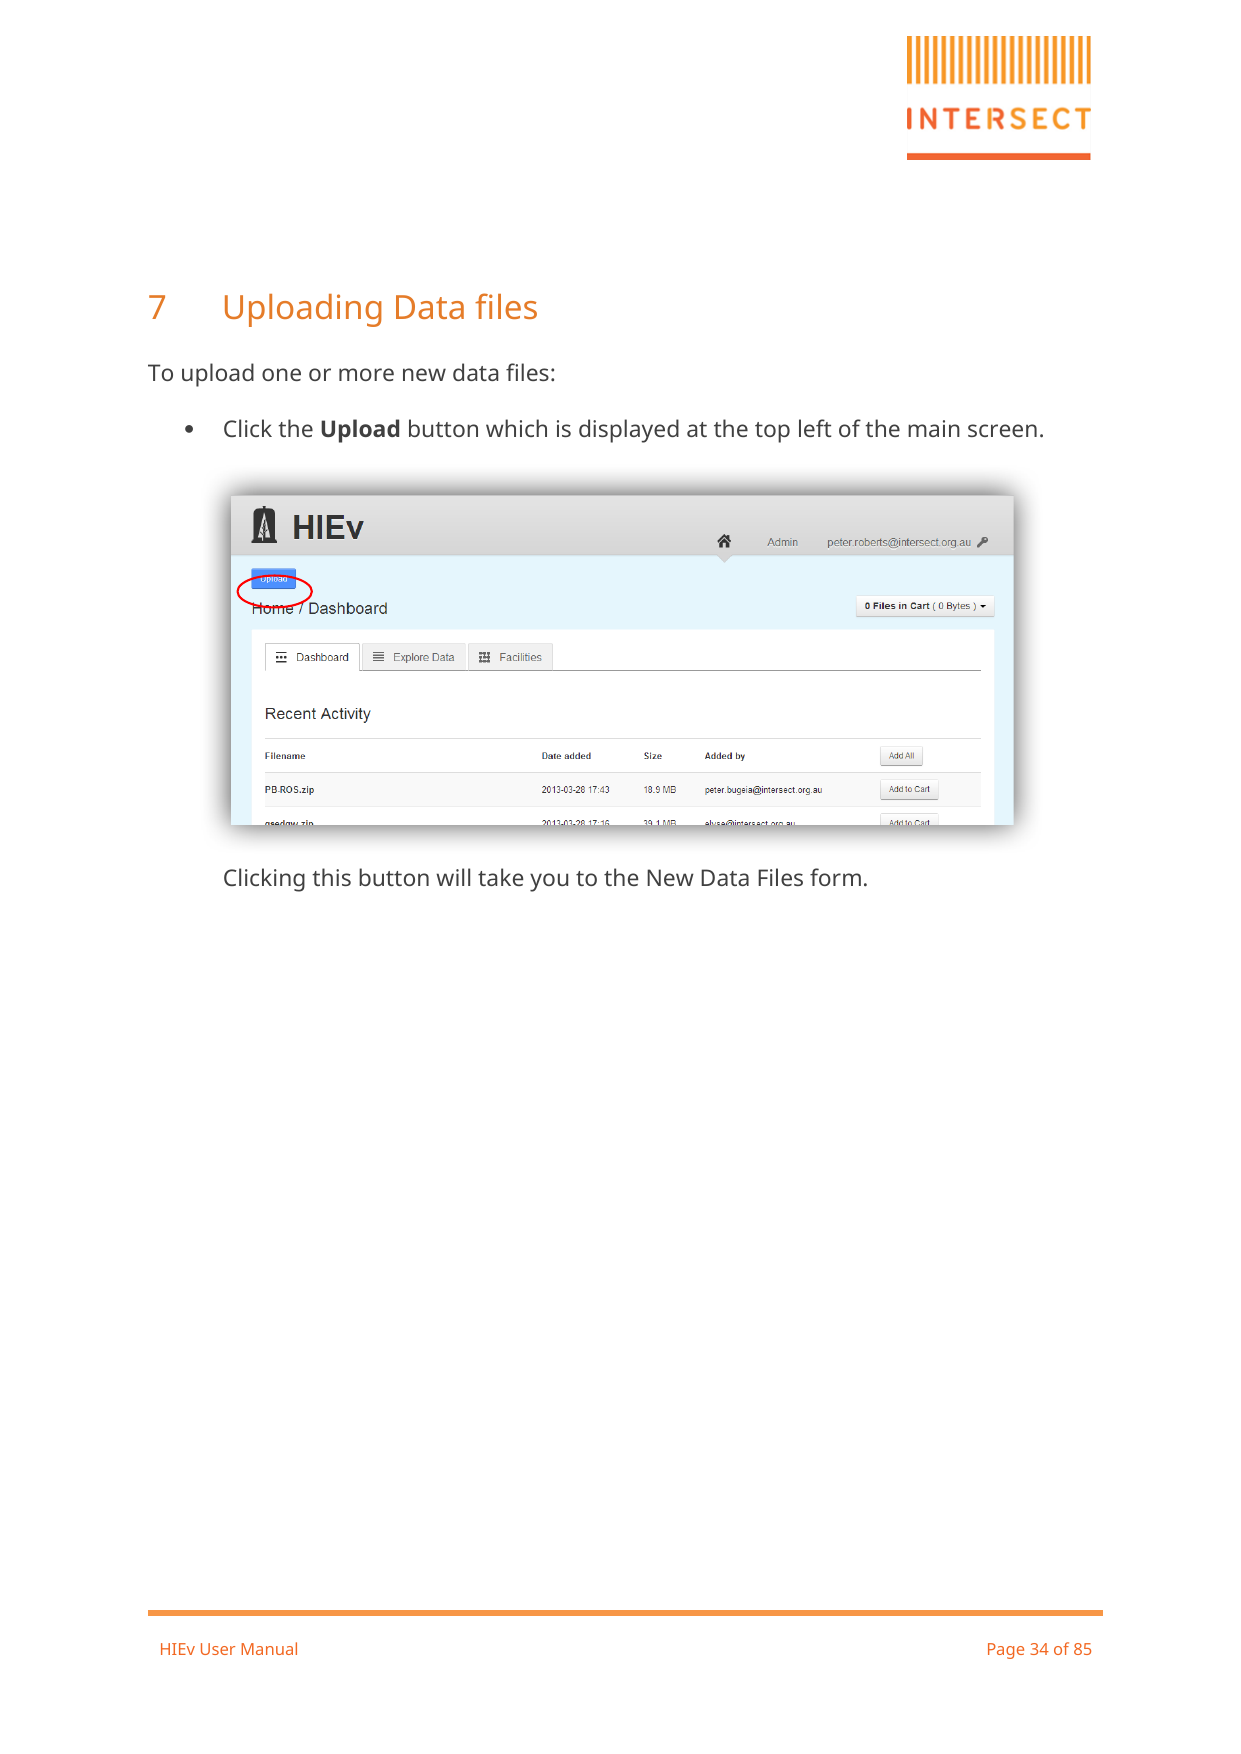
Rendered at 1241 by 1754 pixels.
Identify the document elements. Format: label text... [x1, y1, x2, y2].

picture [231, 495, 1014, 825]
picture [905, 34, 1093, 162]
text To upload one or more new data files: [148, 356, 1092, 388]
list Click the Upload button which is displayed at the top left of the main screen. [185, 413, 1092, 444]
subtitle Uploading Data files [148, 283, 1092, 329]
text Clicking this button will take you to the New Data Files form. [223, 862, 1092, 893]
